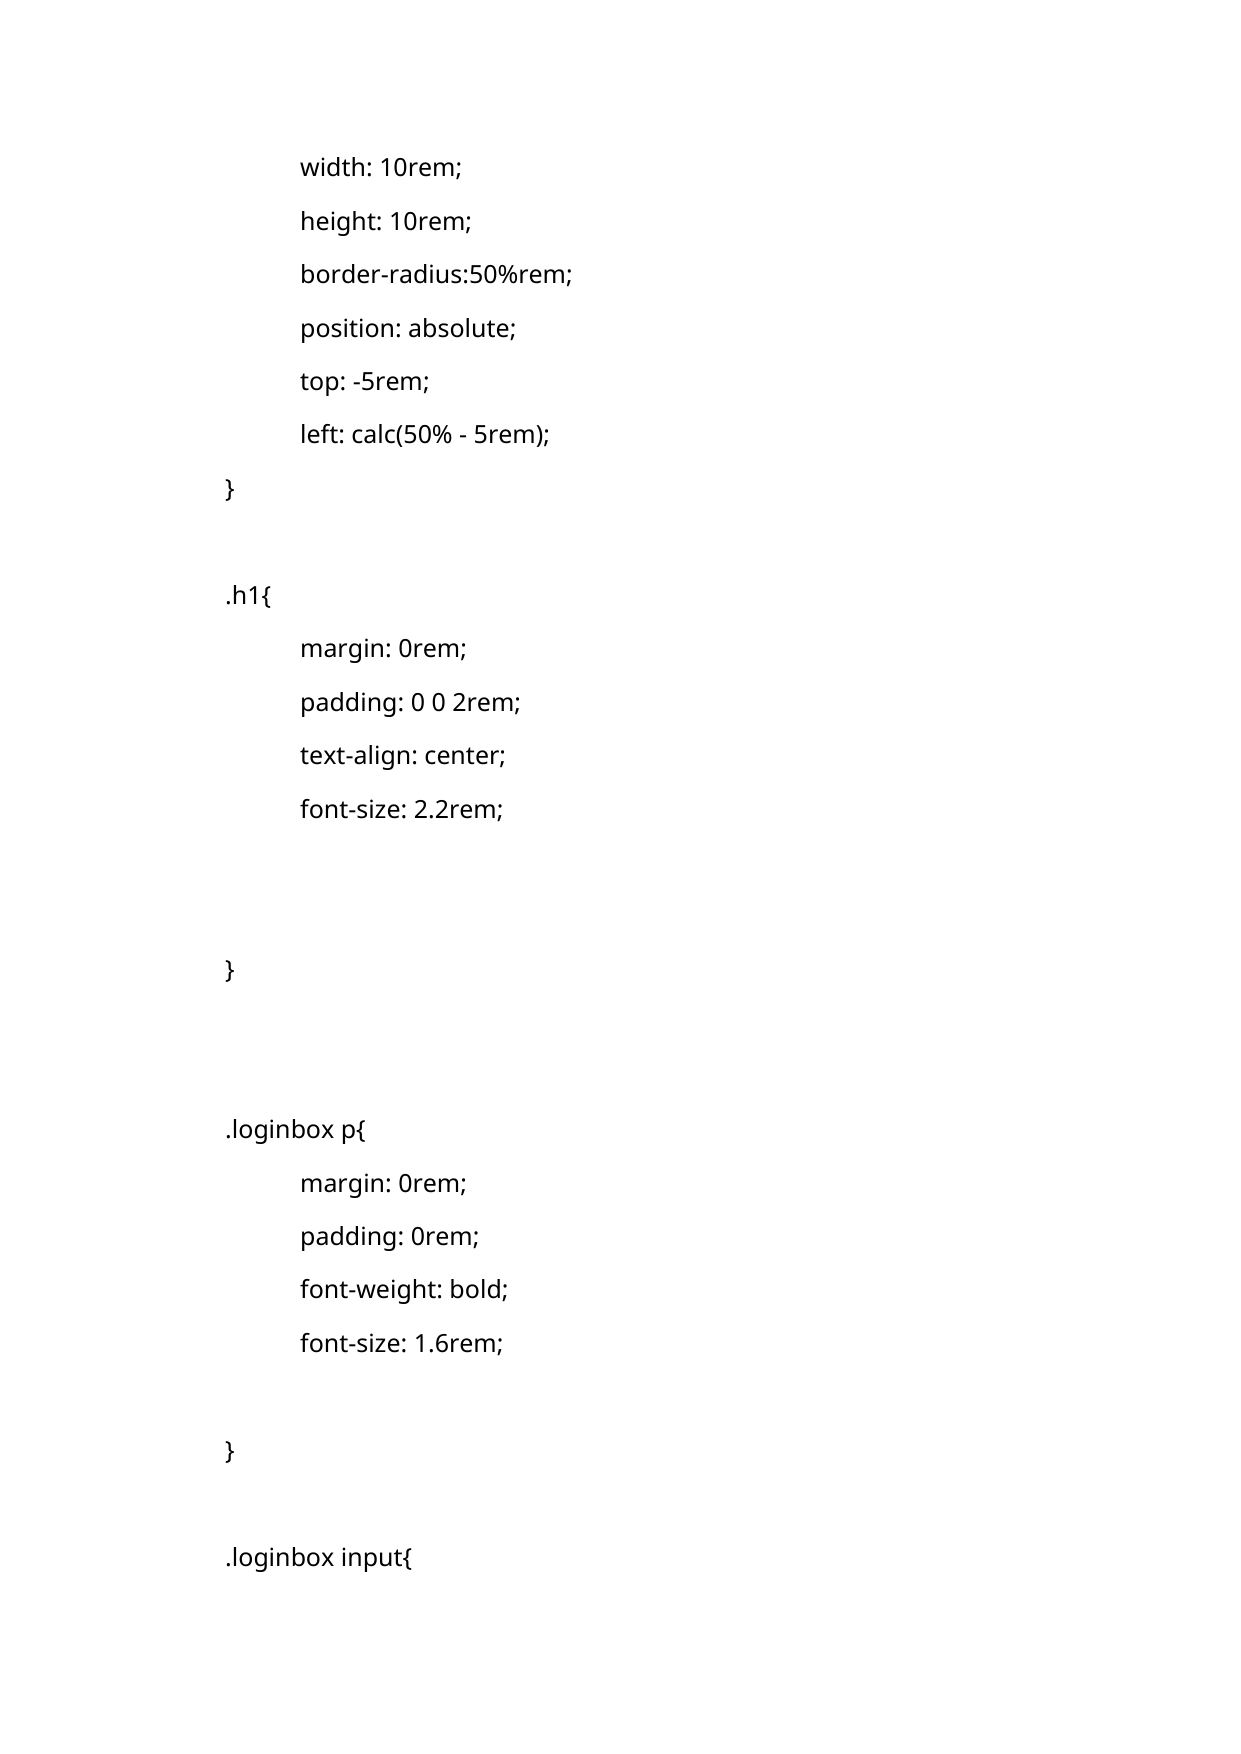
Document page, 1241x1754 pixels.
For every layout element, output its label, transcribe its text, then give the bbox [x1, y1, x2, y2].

text .loginbox input{ [150, 1539, 1090, 1573]
text } [150, 952, 1090, 986]
text font-weight: bold; [150, 1272, 1090, 1306]
text .loginbox p{ [150, 1112, 1090, 1146]
text padding: 0 0 2rem; [150, 684, 1090, 718]
text height: 10rem; [150, 203, 1090, 237]
text border-radius:50%rem; [150, 257, 1090, 291]
text margin: 0rem; [150, 631, 1090, 665]
text font-size: 2.2rem; [150, 791, 1090, 825]
text width: 10rem; [150, 150, 1090, 184]
text left: calc(50% - 5rem); [150, 417, 1090, 451]
text .h1{ [150, 577, 1090, 612]
text font-size: 1.6rem; [150, 1326, 1090, 1360]
text top: -5rem; [150, 364, 1090, 398]
text } [150, 471, 1090, 505]
text position: absolute; [150, 310, 1090, 344]
text text-align: center; [150, 738, 1090, 772]
text margin: 0rem; [150, 1165, 1090, 1199]
text padding: 0rem; [150, 1219, 1090, 1253]
text } [150, 1432, 1090, 1467]
